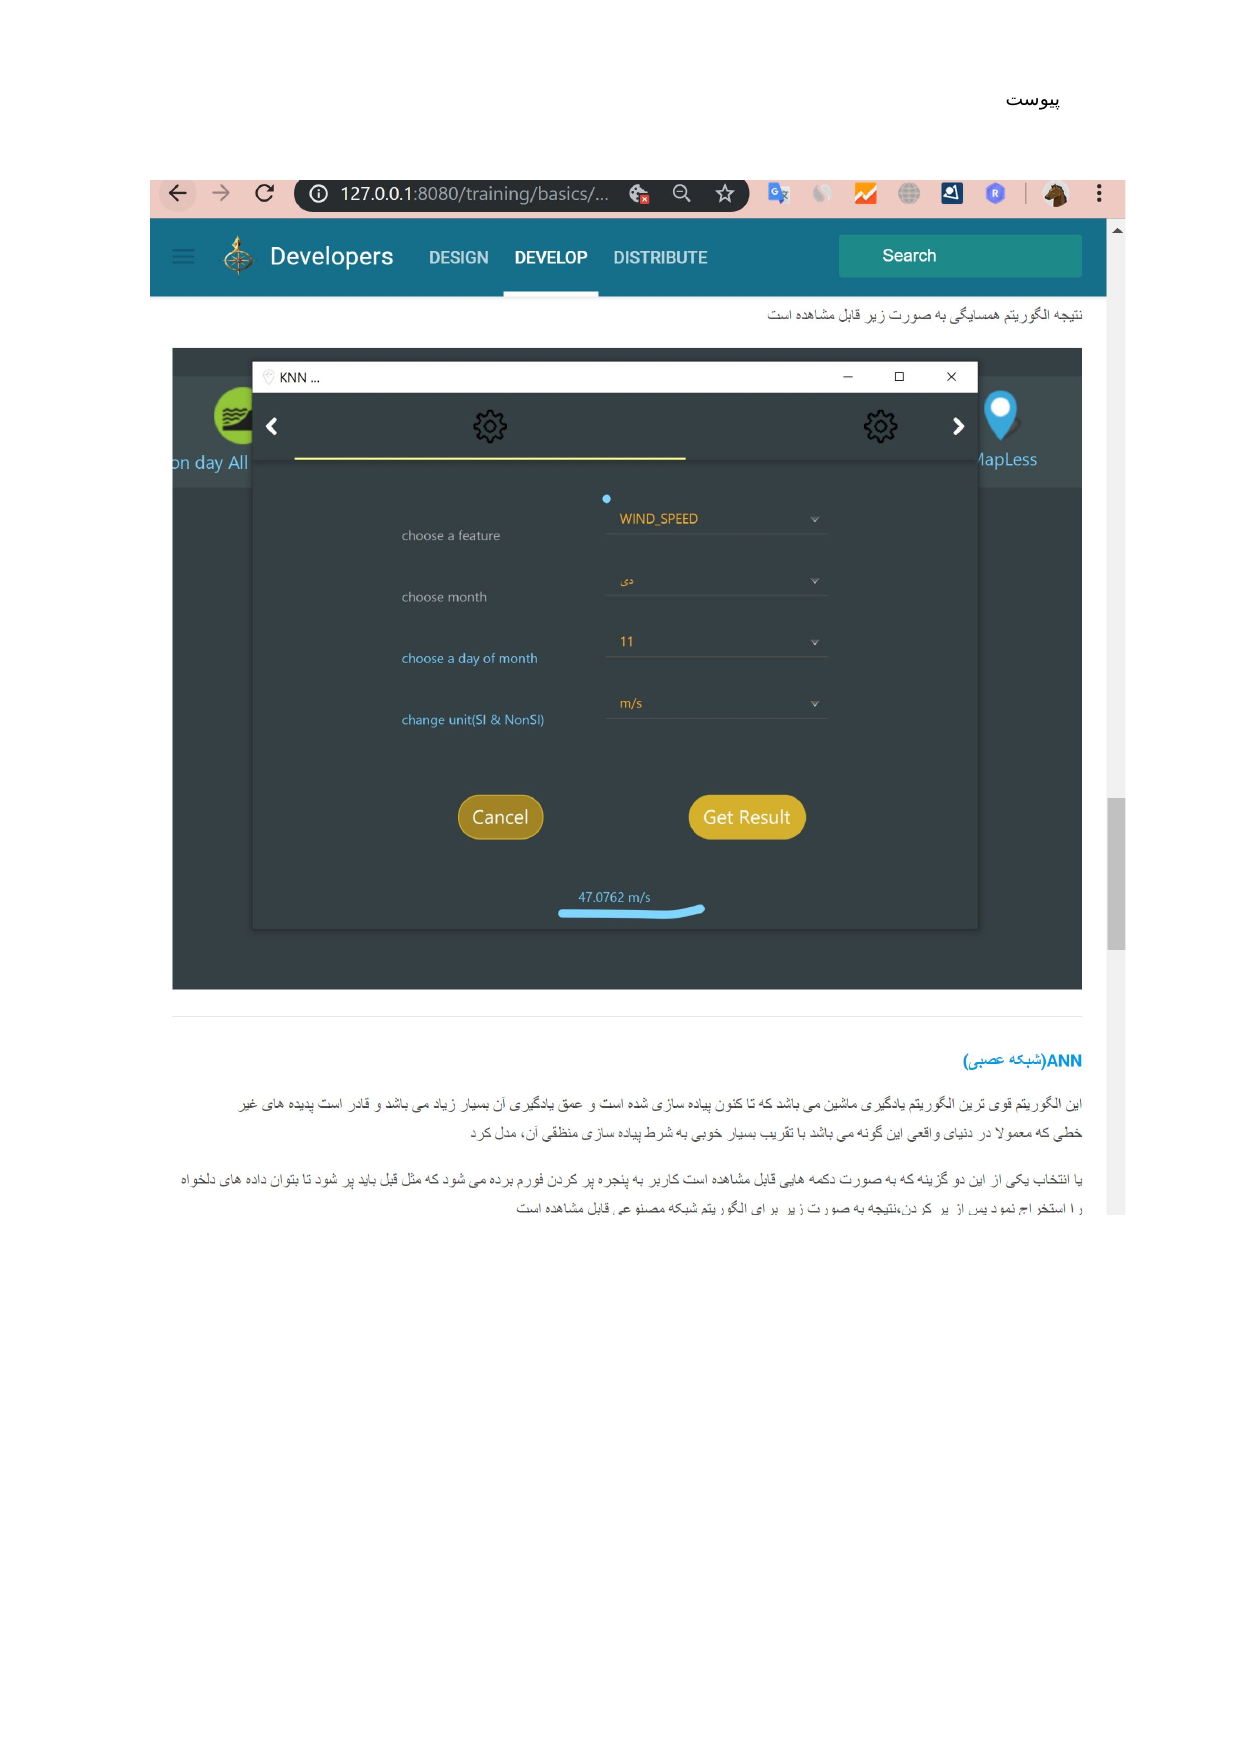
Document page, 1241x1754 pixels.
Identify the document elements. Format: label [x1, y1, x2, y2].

picture [150, 180, 1126, 1215]
